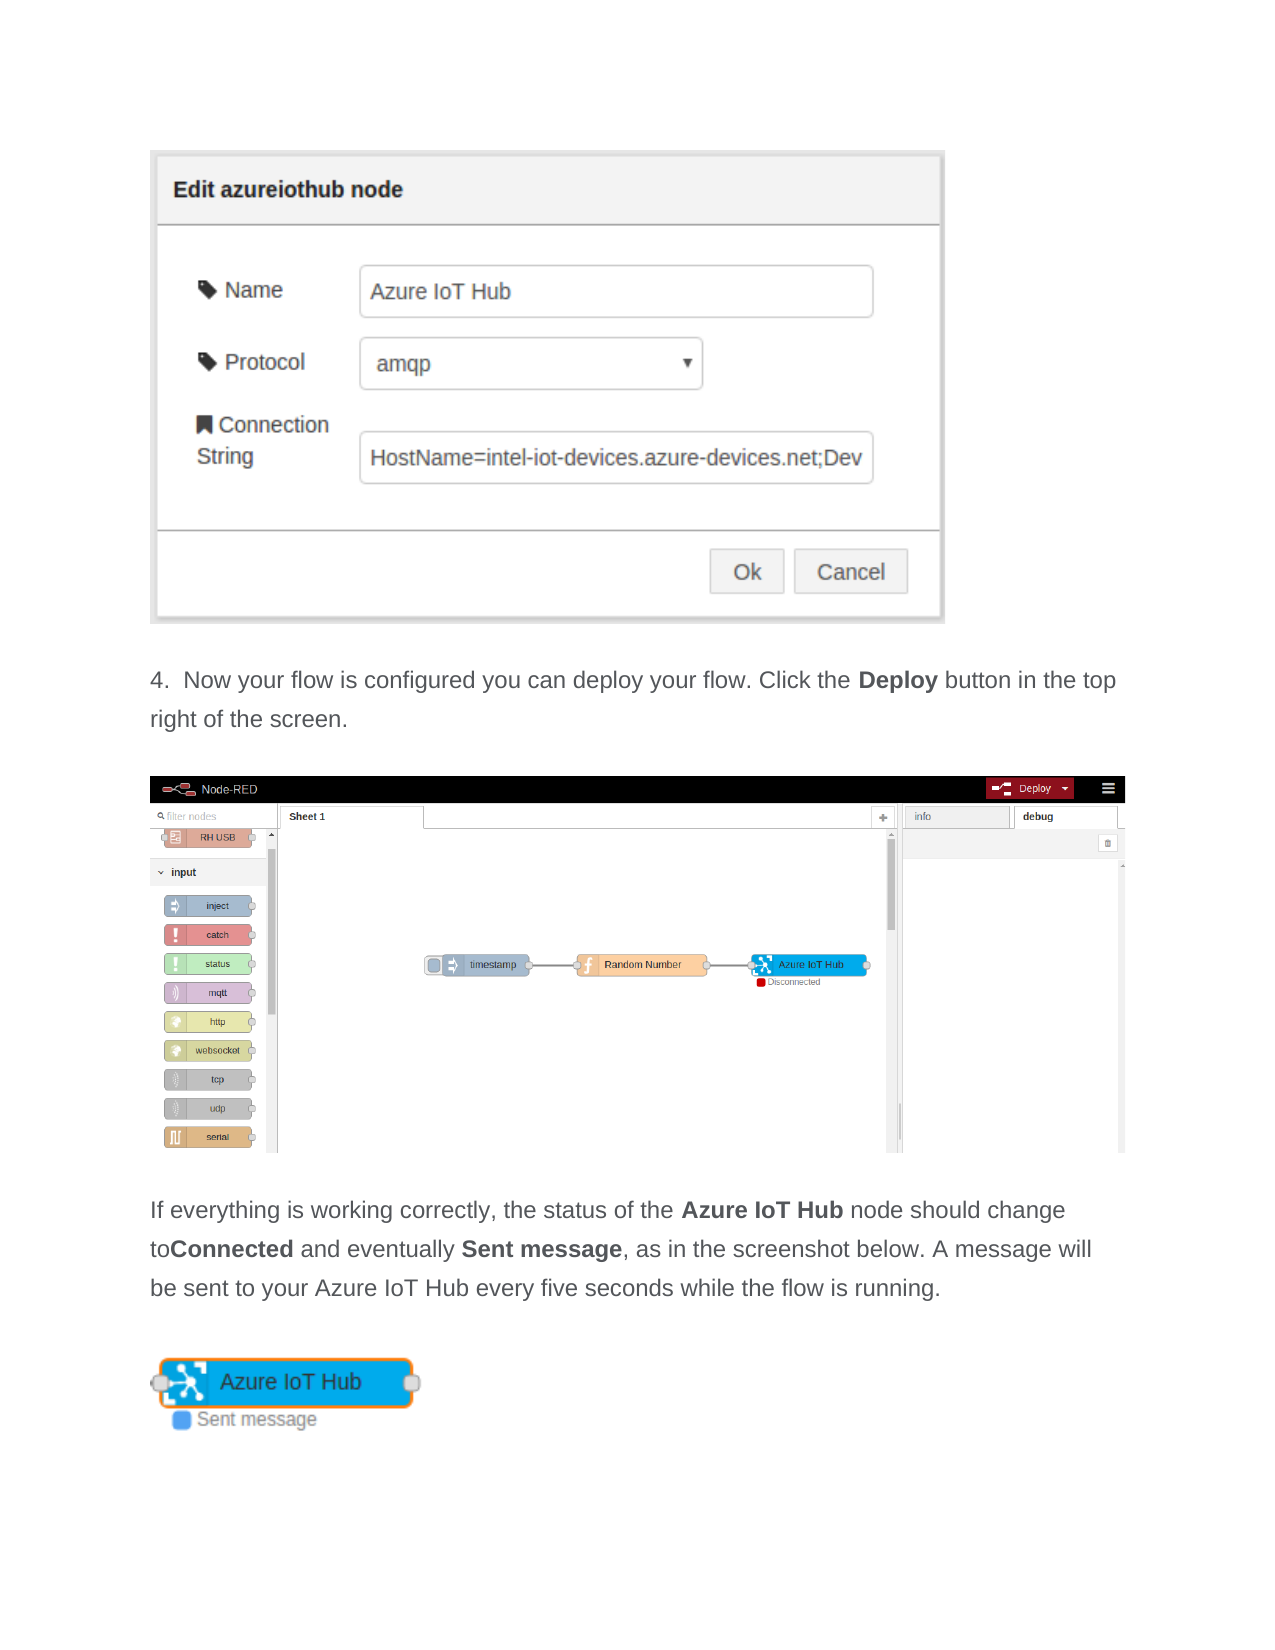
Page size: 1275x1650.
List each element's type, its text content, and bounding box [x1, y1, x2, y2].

picture [150, 776, 1125, 1153]
picture [150, 1345, 426, 1434]
text If everything is working correctly, the status of the Azure IoT Hub node should change toConnected and eventually Sent message, as in the screenshot below. A message will be sent to your Azure IoT Hub every five seconds while the flow is running. [150, 1196, 1125, 1302]
picture [150, 150, 946, 624]
text 4. Now your flow is configured you can deploy your flow. Click the Deploy button in the top right of the screen. [150, 666, 1125, 733]
